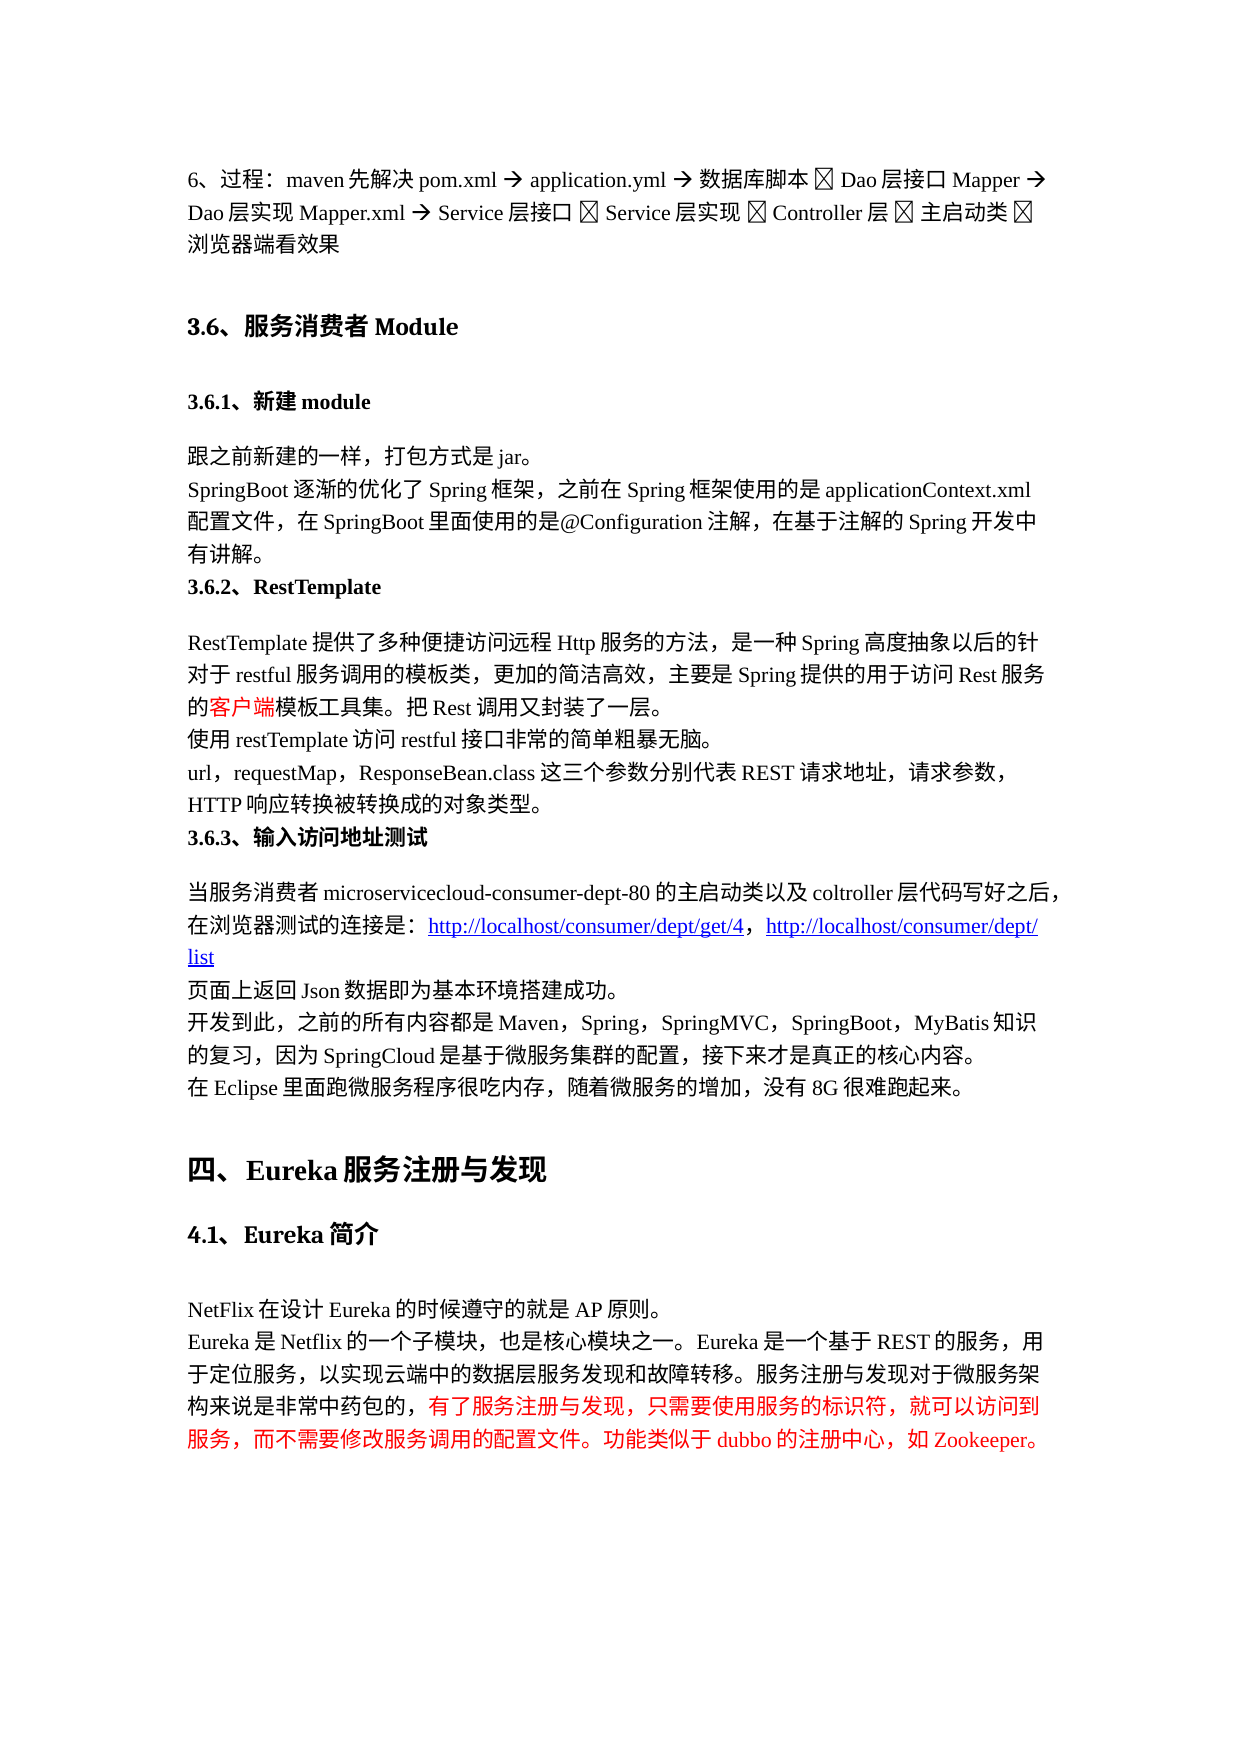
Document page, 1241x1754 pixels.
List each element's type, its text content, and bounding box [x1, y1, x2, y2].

subtitle 3.6、服务消费者Module [187, 292, 1053, 357]
subtitle 3.6.2、RestTemplate [187, 569, 1053, 601]
text 当服务消费者microservicecloud-consumer-dept-80的主启动类以及coltroller层代码写好之后，在浏览器测试的连接是：http://localhost/consumer/dept/get/4，http://localhost/consumer/dept/list [187, 875, 1053, 972]
text 使用restTemplate访问restful接口非常的简单粗暴无脑。url，requestMap，ResponseBean.class这三个参数分别代表REST请求地址，请求参数，HTTP响应转换被转换成的对象类型。 [187, 722, 1053, 819]
subtitle 4.1、Eureka简介 [187, 1200, 1053, 1265]
subtitle 3.6.3、输入访问地址测试 [187, 819, 1053, 852]
subtitle 3.6.1、新建module [187, 383, 1053, 416]
text NetFlix在设计Eureka的时候遵守的就是AP原则。 [187, 1291, 1053, 1324]
text RestTemplate提供了多种便捷访问远程Http服务的方法，是一种Spring高度抽象以后的针对于restful服务调用的模板类，更加的简洁高效，主要是Spring提供的用于访问Rest服务的客户端模板工具集。把Rest调用又封装了一层。 [187, 624, 1053, 722]
text Eureka是Netflix的一个子模块，也是核心模块之一。Eureka是一个基于REST的服务，用于定位服务，以实现云端中的数据层服务发现和故障转移。服务注册与发现对于微服务架构来说是非常中药包的，有了服务注册与发现，只需要使用服务的标识符，就可以访问到服务，而不需要修改服务调用的配置文件。功能类似于dubbo的注册中心，如Zookeeper。 [187, 1324, 1053, 1454]
text 在Eclipse里面跑微服务程序很吃内存，随着微服务的增加，没有8G很难跑起来。 [187, 1070, 1053, 1102]
subtitle 四、Eureka服务注册与发现 [187, 1135, 1053, 1200]
text 页面上返回Json数据即为基本环境搭建成功。 [187, 972, 1053, 1005]
text 开发到此，之前的所有内容都是Maven，Spring，SpringMVC，SpringBoot，MyBatis知识的复习，因为SpringCloud是基于微服务集群的配置，接下来才是真正的核心内容。 [187, 1005, 1053, 1070]
text 跟之前新建的一样，打包方式是jar。 [187, 439, 1053, 471]
text SpringBoot逐渐的优化了Spring框架，之前在Spring框架使用的是applicationContext.xml配置文件，在SpringBoot里面使用的是@Configuration注解，在基于注解的Spring开发中有讲解。 [187, 471, 1053, 569]
text 6、过程：maven先解决pom.xml application.yml 数据库脚本 Dao层接口 Mapper Dao层实现 Mapper.xml Service层接口 Service层实现 Controller层 主启动类 浏览器端看效果 [187, 162, 1053, 259]
